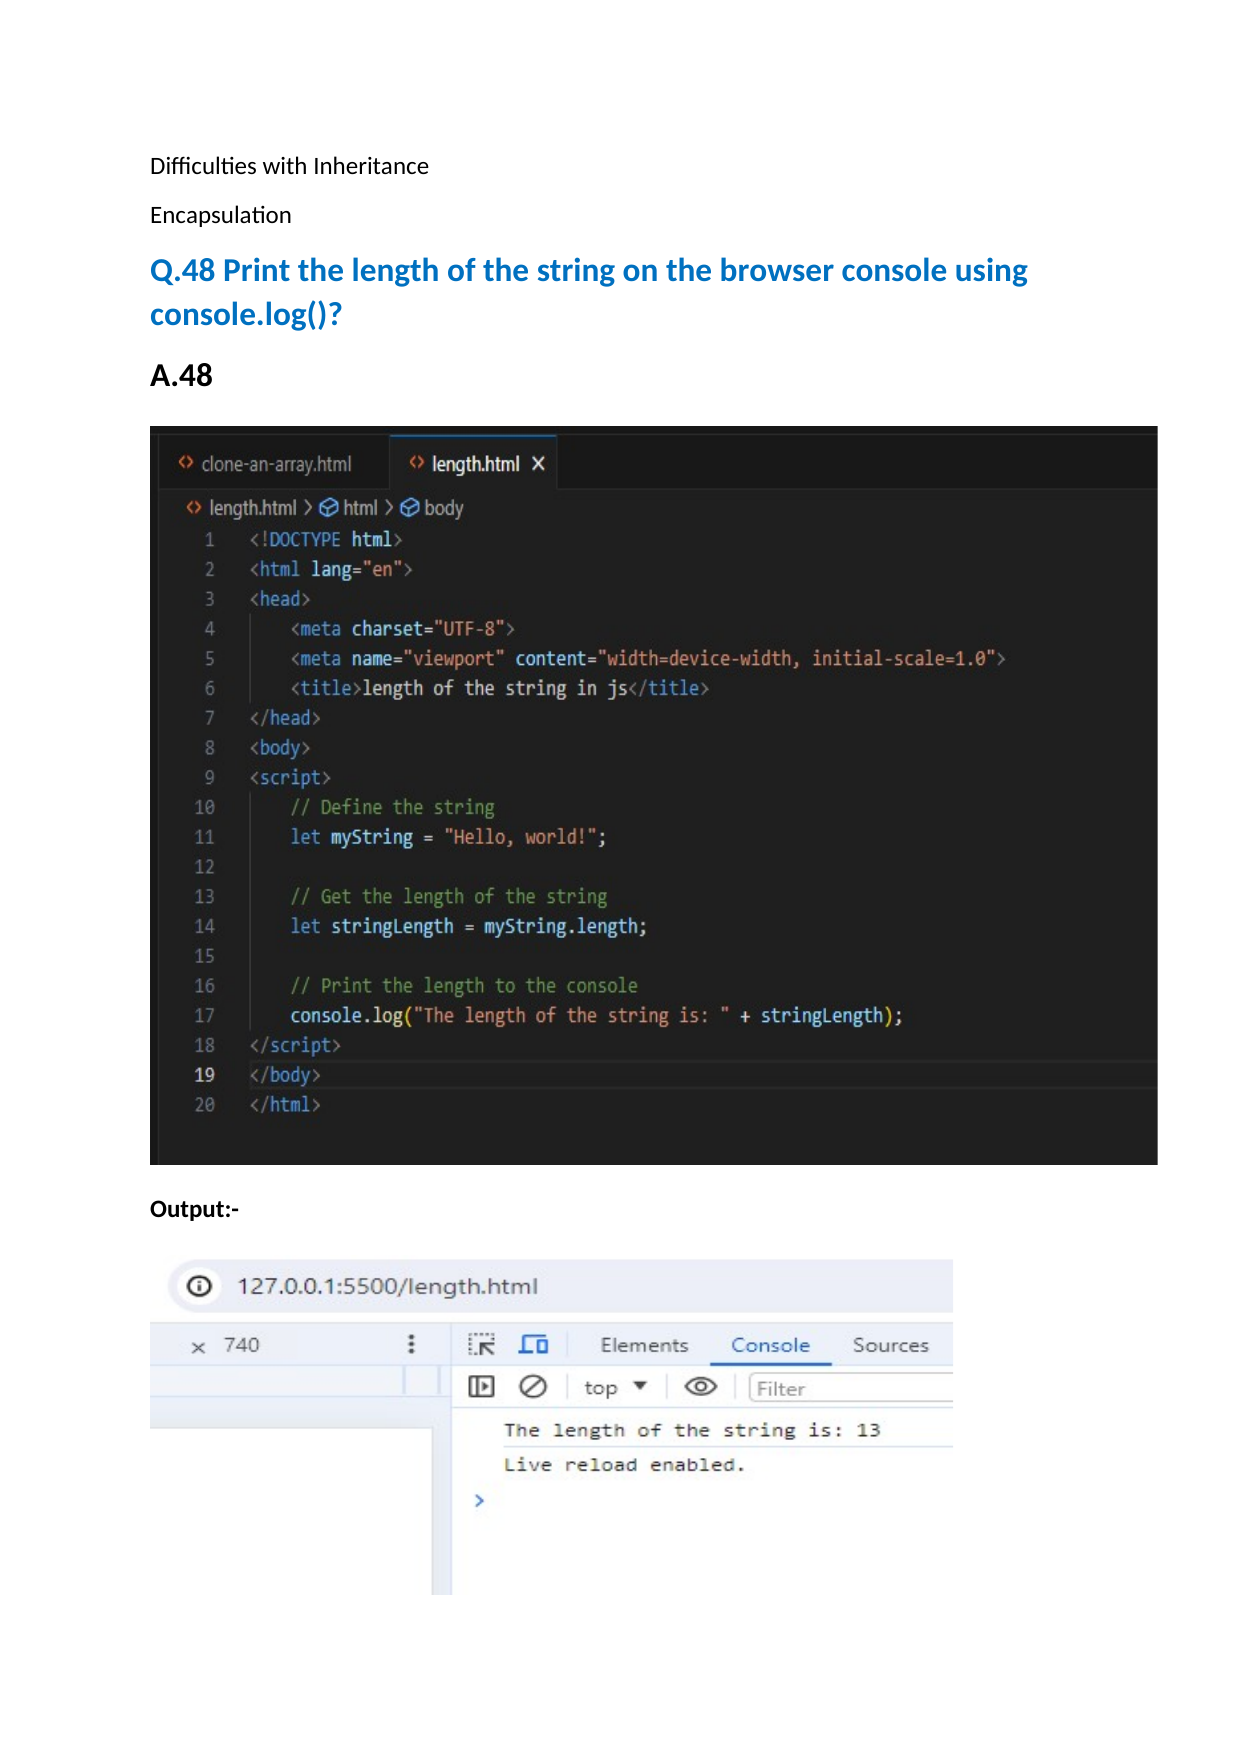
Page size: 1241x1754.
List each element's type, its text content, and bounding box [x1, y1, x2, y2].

text Difficulties with Inheritance [150, 150, 1090, 181]
text Encapsulation [150, 199, 1090, 230]
picture [150, 426, 1158, 1165]
text Output:- [150, 1193, 1090, 1224]
picture [150, 1255, 954, 1595]
text Q.48 Print the length of the string on the browser console using console.log()? [150, 249, 1090, 334]
text A.48 [150, 354, 1090, 394]
